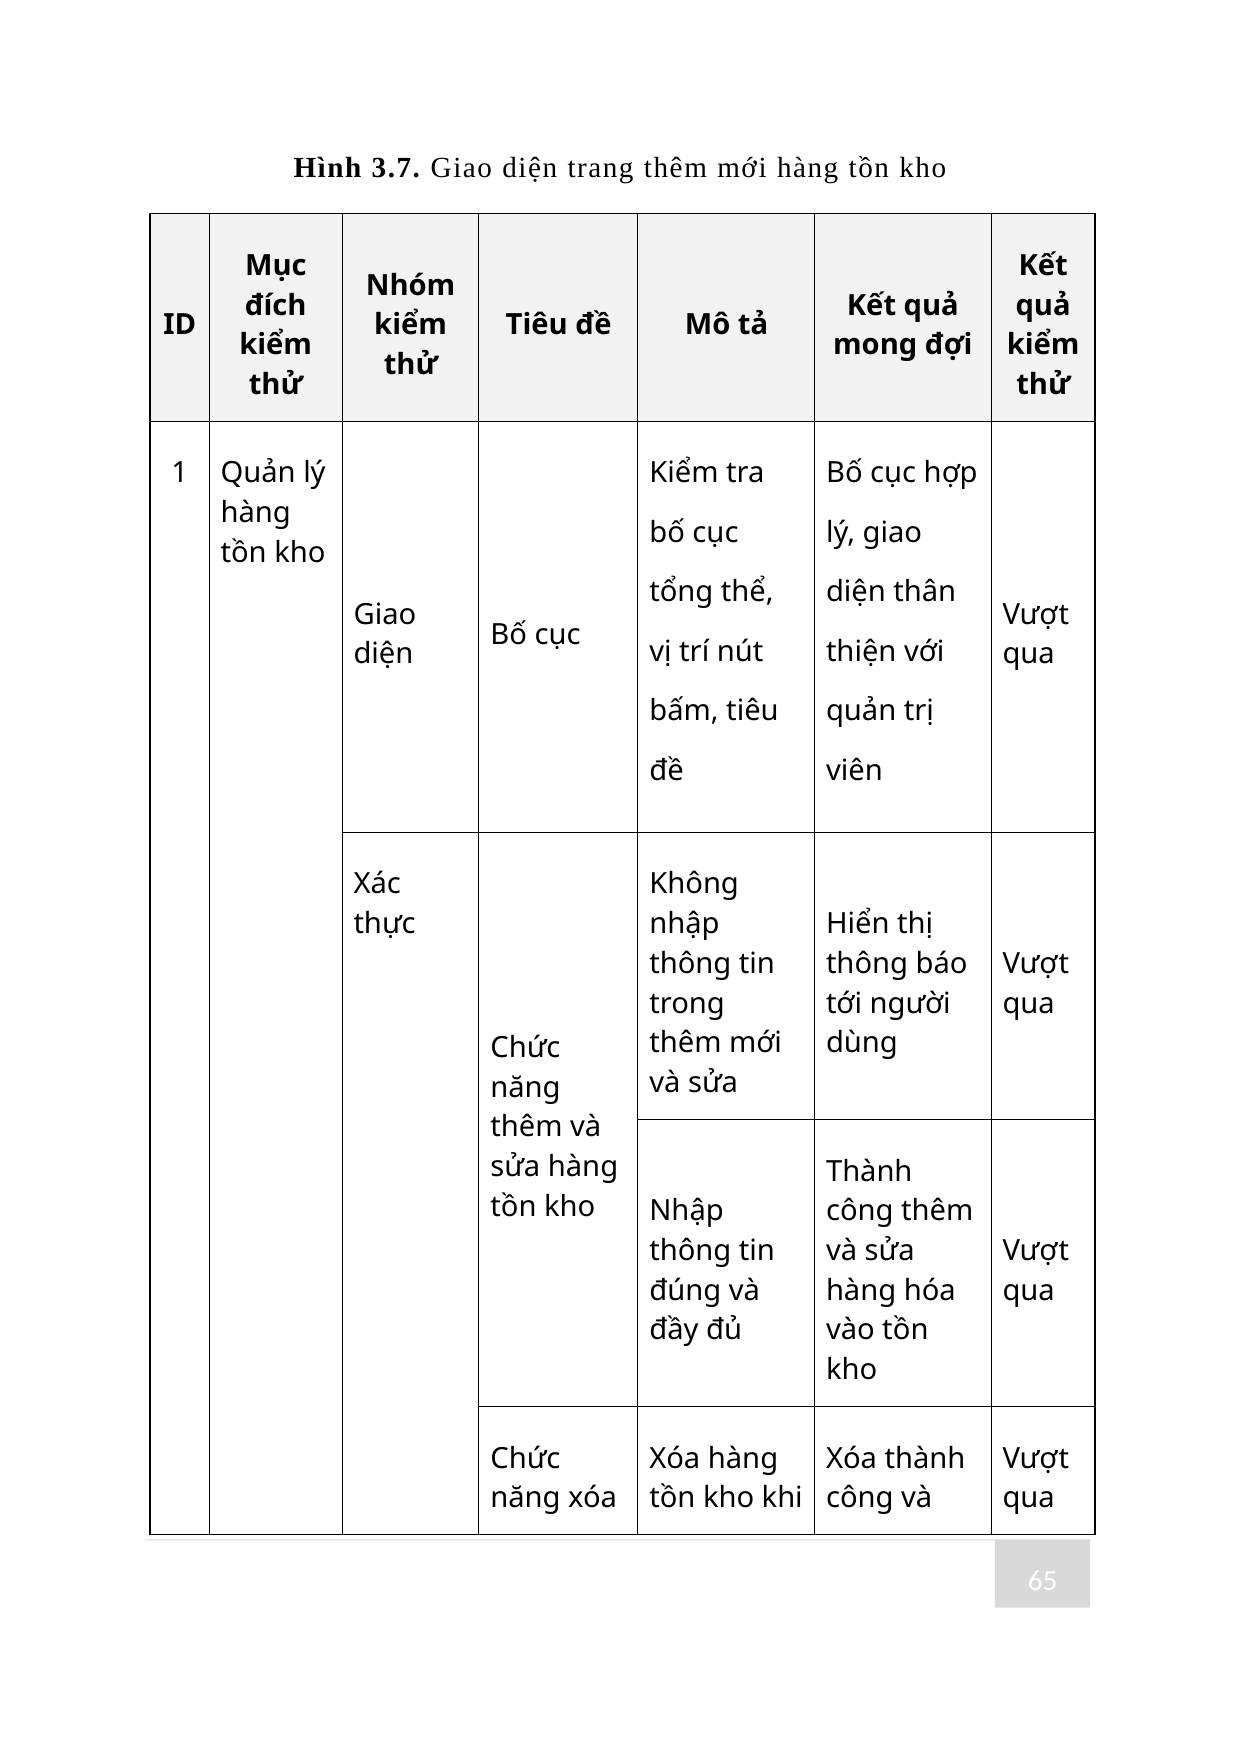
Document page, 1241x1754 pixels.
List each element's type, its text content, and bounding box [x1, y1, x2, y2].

table_cell Quản lý hàng tồn kho [210, 422, 342, 1534]
table_cell Thành công thêm và sửa hàng hóa vào tồn kho [815, 1120, 991, 1406]
table_header Kết quả kiểm thử [992, 214, 1094, 421]
table_cell Nhập thông tin đúng và đầy đủ [638, 1120, 814, 1406]
table_cell Giao diện [343, 422, 478, 832]
table_header Nhóm kiểm thử [343, 214, 478, 421]
table_cell Bố cục [479, 422, 637, 832]
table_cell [815, 1407, 991, 1534]
table_cell Bố cục hợp lý, giao diện thân thiện với quản trị viên [815, 422, 991, 832]
table_cell Kiểm tra bố cục tổng thể, vị trí nút bấm, tiêu đề [638, 422, 814, 832]
table_cell Xác thực [343, 833, 478, 1534]
table_cell Hiển thị thông báo tới người dùng [815, 833, 991, 1119]
table_header Mô tả [638, 214, 814, 421]
table_cell Vượt qua [992, 833, 1094, 1119]
table_header ID [151, 214, 209, 421]
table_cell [479, 1407, 637, 1534]
table_header Mục đích kiểm thử [210, 214, 342, 421]
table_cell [638, 1407, 814, 1534]
subtitle Hình 3.7. Giao diện trang thêm mới hàng tồn kho [150, 150, 1090, 183]
table_cell Vượt qua [992, 422, 1094, 832]
table_cell Chức năng thêm và sửa hàng tồn kho [479, 833, 637, 1406]
table_cell Vượt qua [992, 1407, 1094, 1534]
table_cell 1 [151, 422, 209, 1534]
table_cell Vượt qua [992, 1120, 1094, 1406]
table_header Tiêu đề [479, 214, 637, 421]
table_header Kết quả mong đợi [815, 214, 991, 421]
table_cell Không nhập thông tin trong thêm mới và sửa [638, 833, 814, 1119]
